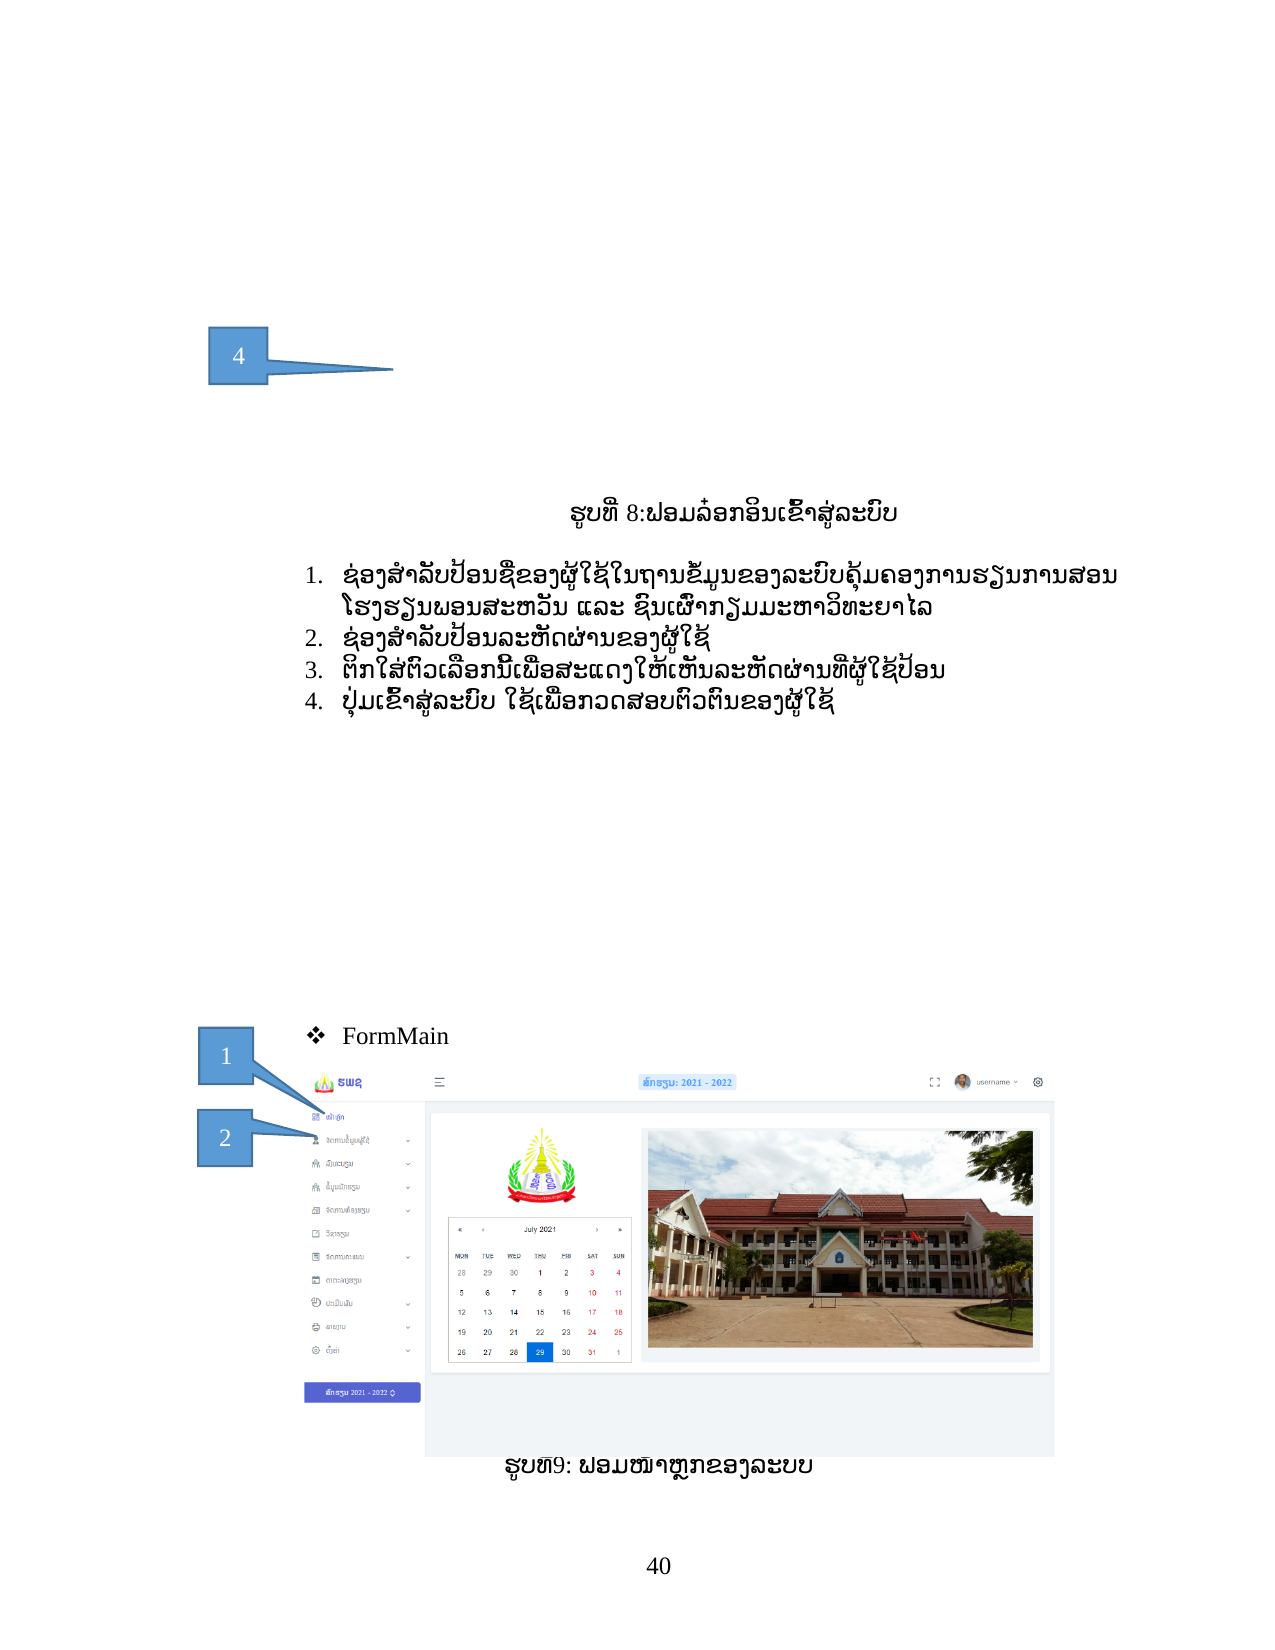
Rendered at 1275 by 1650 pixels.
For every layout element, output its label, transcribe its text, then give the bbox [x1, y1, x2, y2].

list ຕິກໃສ່ຕົວເລືອກນີ້ເພື່ອສະແດງໃຫ້ເຫັນລະຫັດຜ່ານທີ່ຜູ້ໃຊ້ປ້ອນ [304, 655, 1125, 684]
list FormMain [304, 1021, 1125, 1049]
list ຊ່ອງສຳລັບປ້ອນລະຫັດຜ່ານຂອງຜູ້ໃຊ້ [304, 623, 1125, 652]
picture [304, 1065, 1055, 1457]
list ຮູບທີ່ 8:ຟອມລ໋ອກອິນເຂົ້າສູ່ລະບົບ [342, 498, 1125, 527]
list ປຸ່ມເຂົ້າສູ່ລະບົບ ໃຊ້ເພື່ອກວດສອບຕົວຕົນຂອງຜູ້ໃຊ້ [304, 686, 1125, 716]
text ຮູບທີ່9: ຟອມໜ້າຫຼັກຂອງລະບົບ [192, 1450, 1125, 1479]
list ຊ່ອງສຳລັບປ້ອນຊື່ຂອງຜູ້ໃຊ້ໃນຖານຂໍ້ມູນຂອງລະບົບຄຸ້ມຄອງການຮຽນການສອນໂຮງຮຽນພອນສະຫວັນ ແລະ ຊົນເຜົ່າກຽມມະຫາວິທະຍາໄລ [304, 560, 1125, 621]
